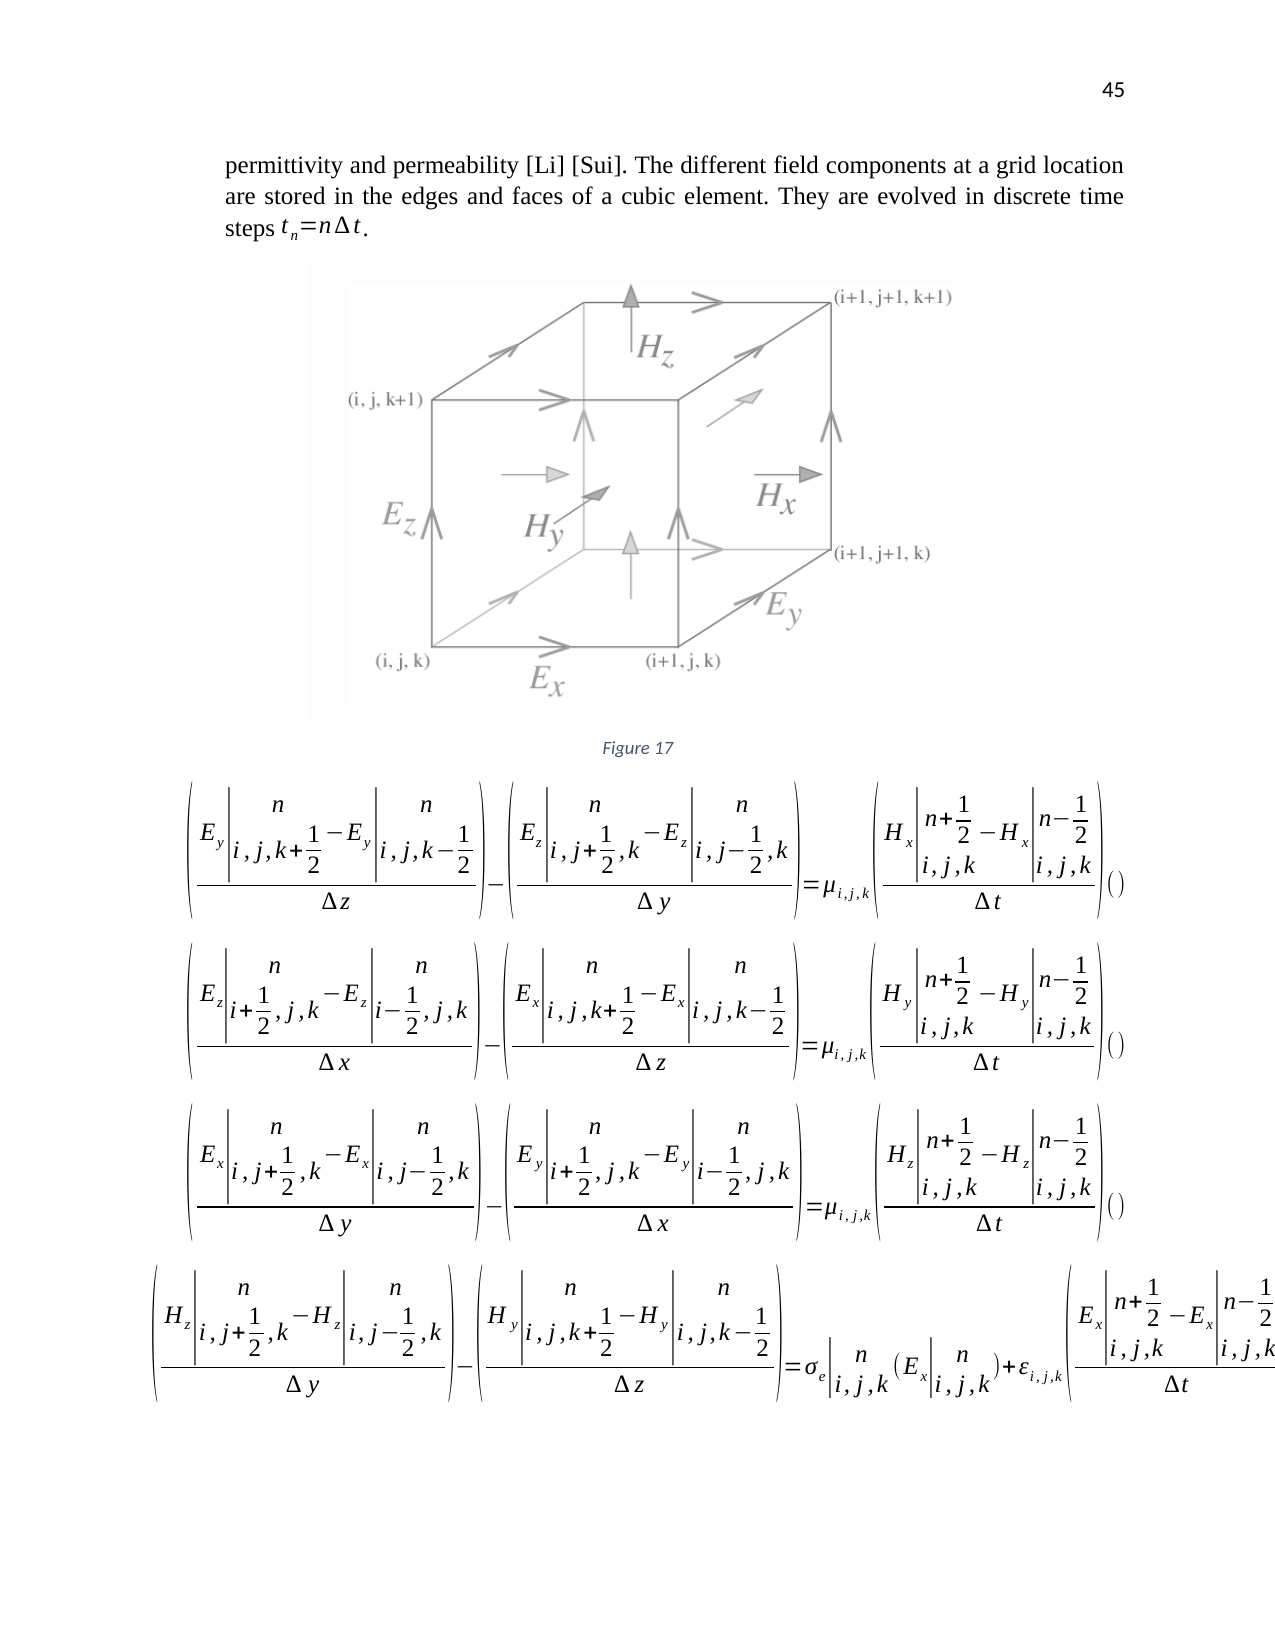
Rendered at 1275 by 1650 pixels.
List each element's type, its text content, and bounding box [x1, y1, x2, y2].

text Figure 17 [150, 736, 1125, 759]
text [225, 150, 1125, 243]
